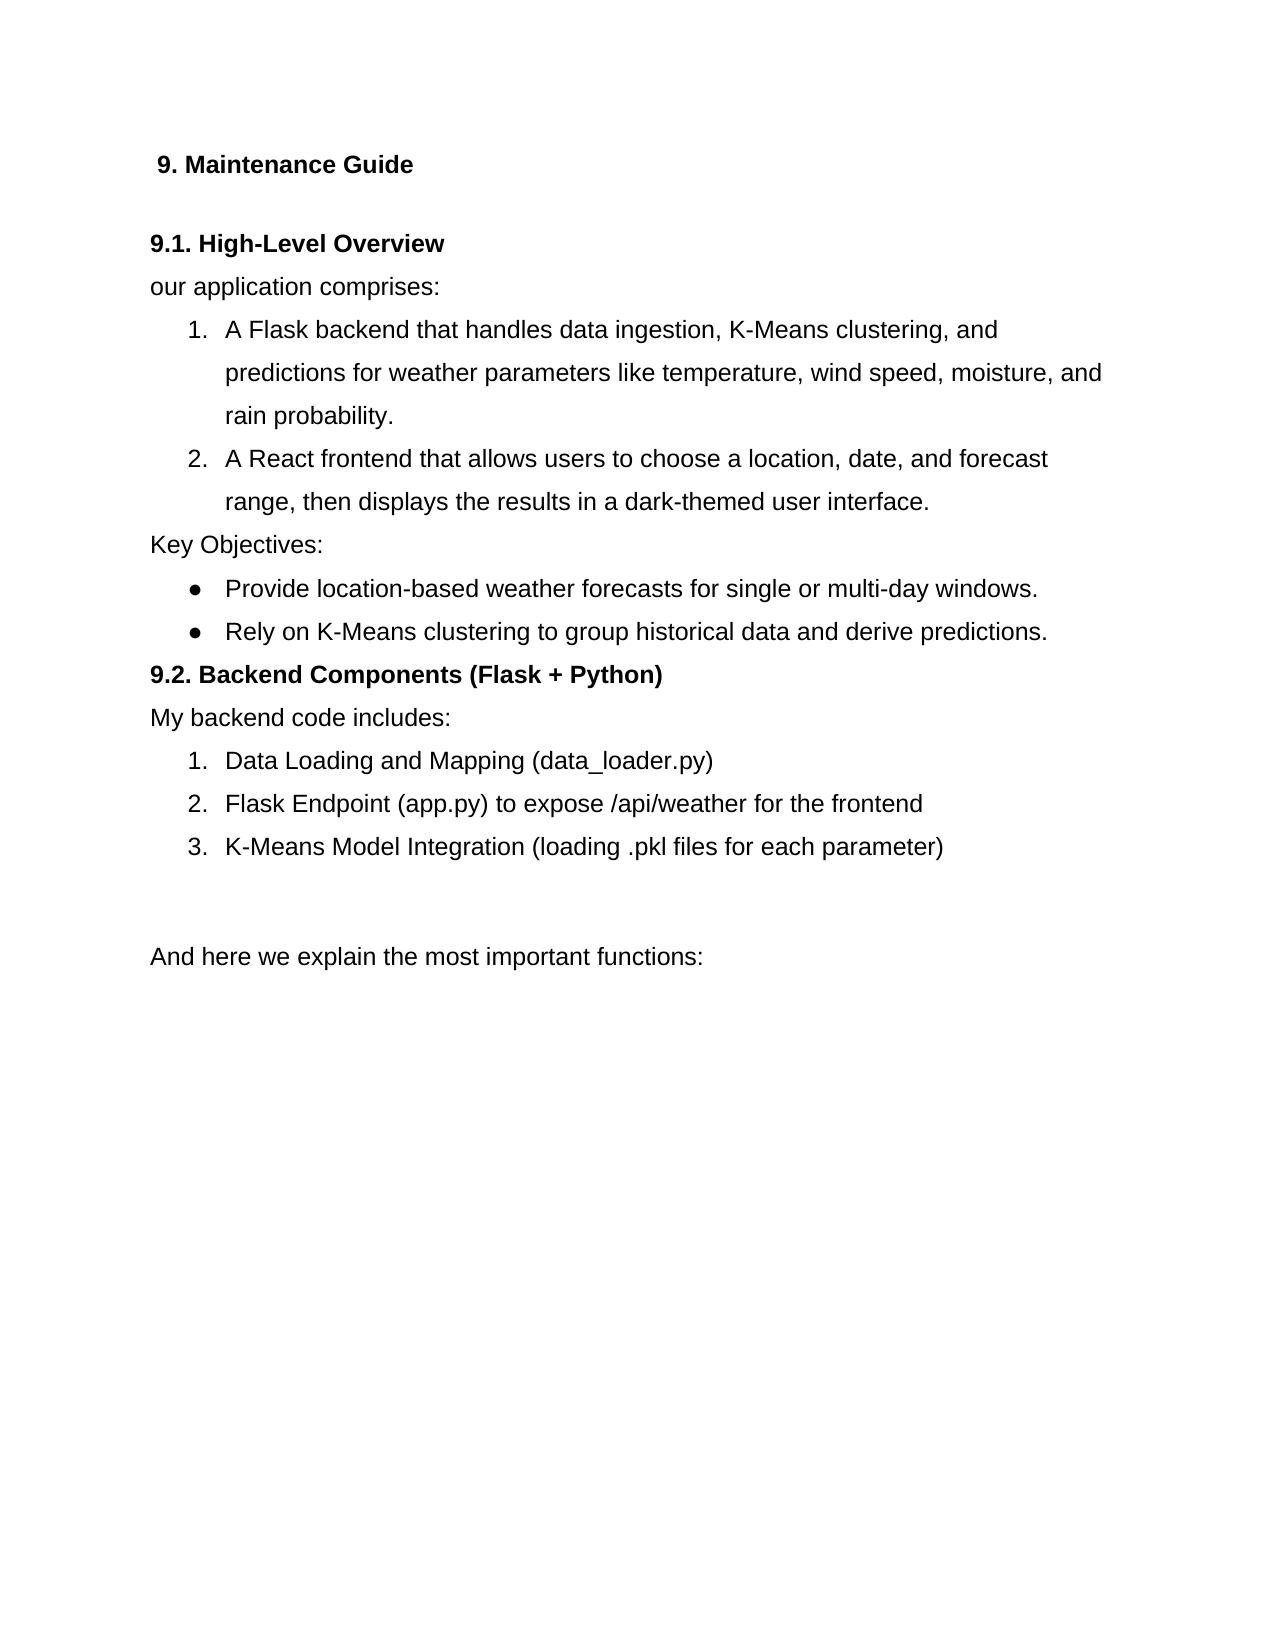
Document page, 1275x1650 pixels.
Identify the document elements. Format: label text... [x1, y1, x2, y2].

list A Flask backend that handles data ingestion, K-Means clustering, and predictions for weather parameters like temperature, wind speed, moisture, and rain probability. [187, 315, 1125, 430]
list Flask Endpoint (app.py) to expose /api/weather for the frontend [187, 789, 1125, 818]
list A React frontend that allows users to choose a location, date, and forecast range, then displays the results in a dark-themed user interface. [187, 444, 1125, 516]
text My backend code includes: [150, 703, 1125, 732]
list Provide location-based weather forecasts for single or multi-day windows. [187, 573, 1125, 602]
subtitle 9.1. High-Level Overview [150, 228, 1125, 257]
text our application comprises: [150, 272, 1125, 300]
text Key Objectives: [150, 530, 1125, 559]
list K-Means Model Integration (loading .pkl files for each parameter) [187, 832, 1125, 861]
subtitle 9.2. Backend Components (Flask + Python) [150, 660, 1125, 688]
list Rely on K-Means clustering to group historical data and derive predictions. [187, 617, 1125, 645]
subtitle 9. Maintenance Guide [150, 150, 1125, 179]
text And here we explain the most important functions: [150, 941, 1125, 970]
list Data Loading and Mapping (data_loader.py) [187, 746, 1125, 775]
